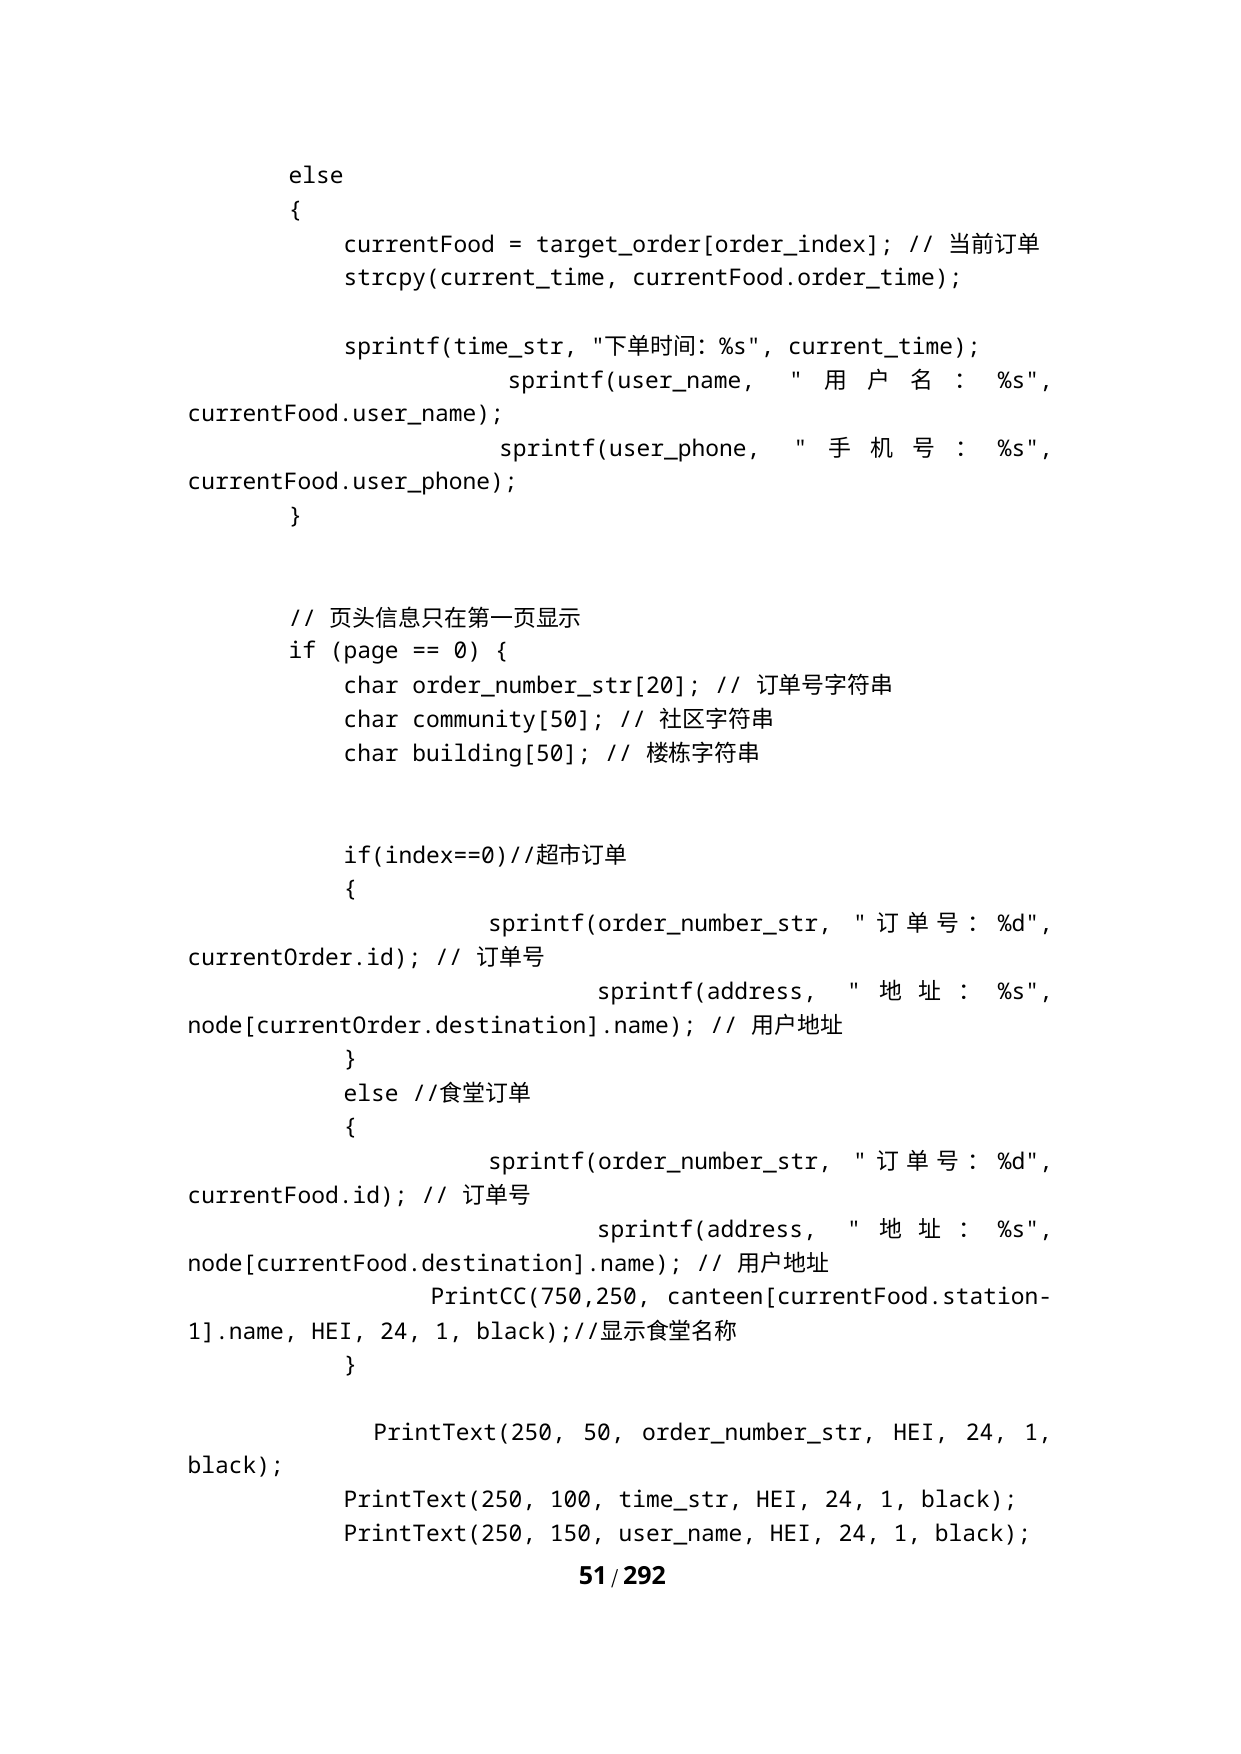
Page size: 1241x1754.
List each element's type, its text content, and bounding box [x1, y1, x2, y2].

text { [187, 192, 1053, 226]
text PrintText(250, 150, user_name, HEI, 24, 1, black); [187, 1516, 1053, 1550]
text } [187, 1041, 1053, 1074]
text sprintf(order_number_str, "订单号：%d", currentFood.id); // 订单号 [187, 1142, 1053, 1210]
text char building[50]; // 楼栋字符串 [187, 735, 1053, 769]
text PrintCC(750,250, canteen[currentFood.station-1].name, HEI, 24, 1, black);//显示食堂名称 [187, 1278, 1053, 1346]
text if(index==0)//超市订单 [187, 837, 1053, 871]
text currentFood = target_order[order_index]; // 当前订单 [187, 226, 1053, 259]
text else [187, 158, 1053, 192]
text char order_number_str[20]; // 订单号字符串 [187, 667, 1053, 701]
text char community[50]; // 社区字符串 [187, 701, 1053, 735]
text } [187, 497, 1053, 531]
text sprintf(order_number_str, "订单号：%d", currentOrder.id); // 订单号 [187, 905, 1053, 973]
text sprintf(user_phone, "手机号：%s", currentFood.user_phone); [187, 429, 1053, 497]
text else //食堂订单 [187, 1074, 1053, 1108]
text sprintf(address, "地址：%s", node[currentFood.destination].name); // 用户地址 [187, 1210, 1053, 1278]
text } [187, 1346, 1053, 1380]
text { [187, 1108, 1053, 1142]
text strcpy(current_time, currentFood.order_time); [187, 259, 1053, 293]
text sprintf(address, "地址：%s", node[currentOrder.destination].name); // 用户地址 [187, 973, 1053, 1041]
text PrintText(250, 100, time_str, HEI, 24, 1, black); [187, 1482, 1053, 1516]
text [187, 327, 1053, 361]
text { [187, 871, 1053, 905]
text sprintf(user_name, "用户名：%s", currentFood.user_name); [187, 361, 1053, 429]
text // 页头信息只在第一页显示 [187, 599, 1053, 633]
text if (page == 0) { [187, 633, 1053, 667]
text PrintText(250, 50, order_number_str, HEI, 24, 1, black); [187, 1414, 1053, 1482]
